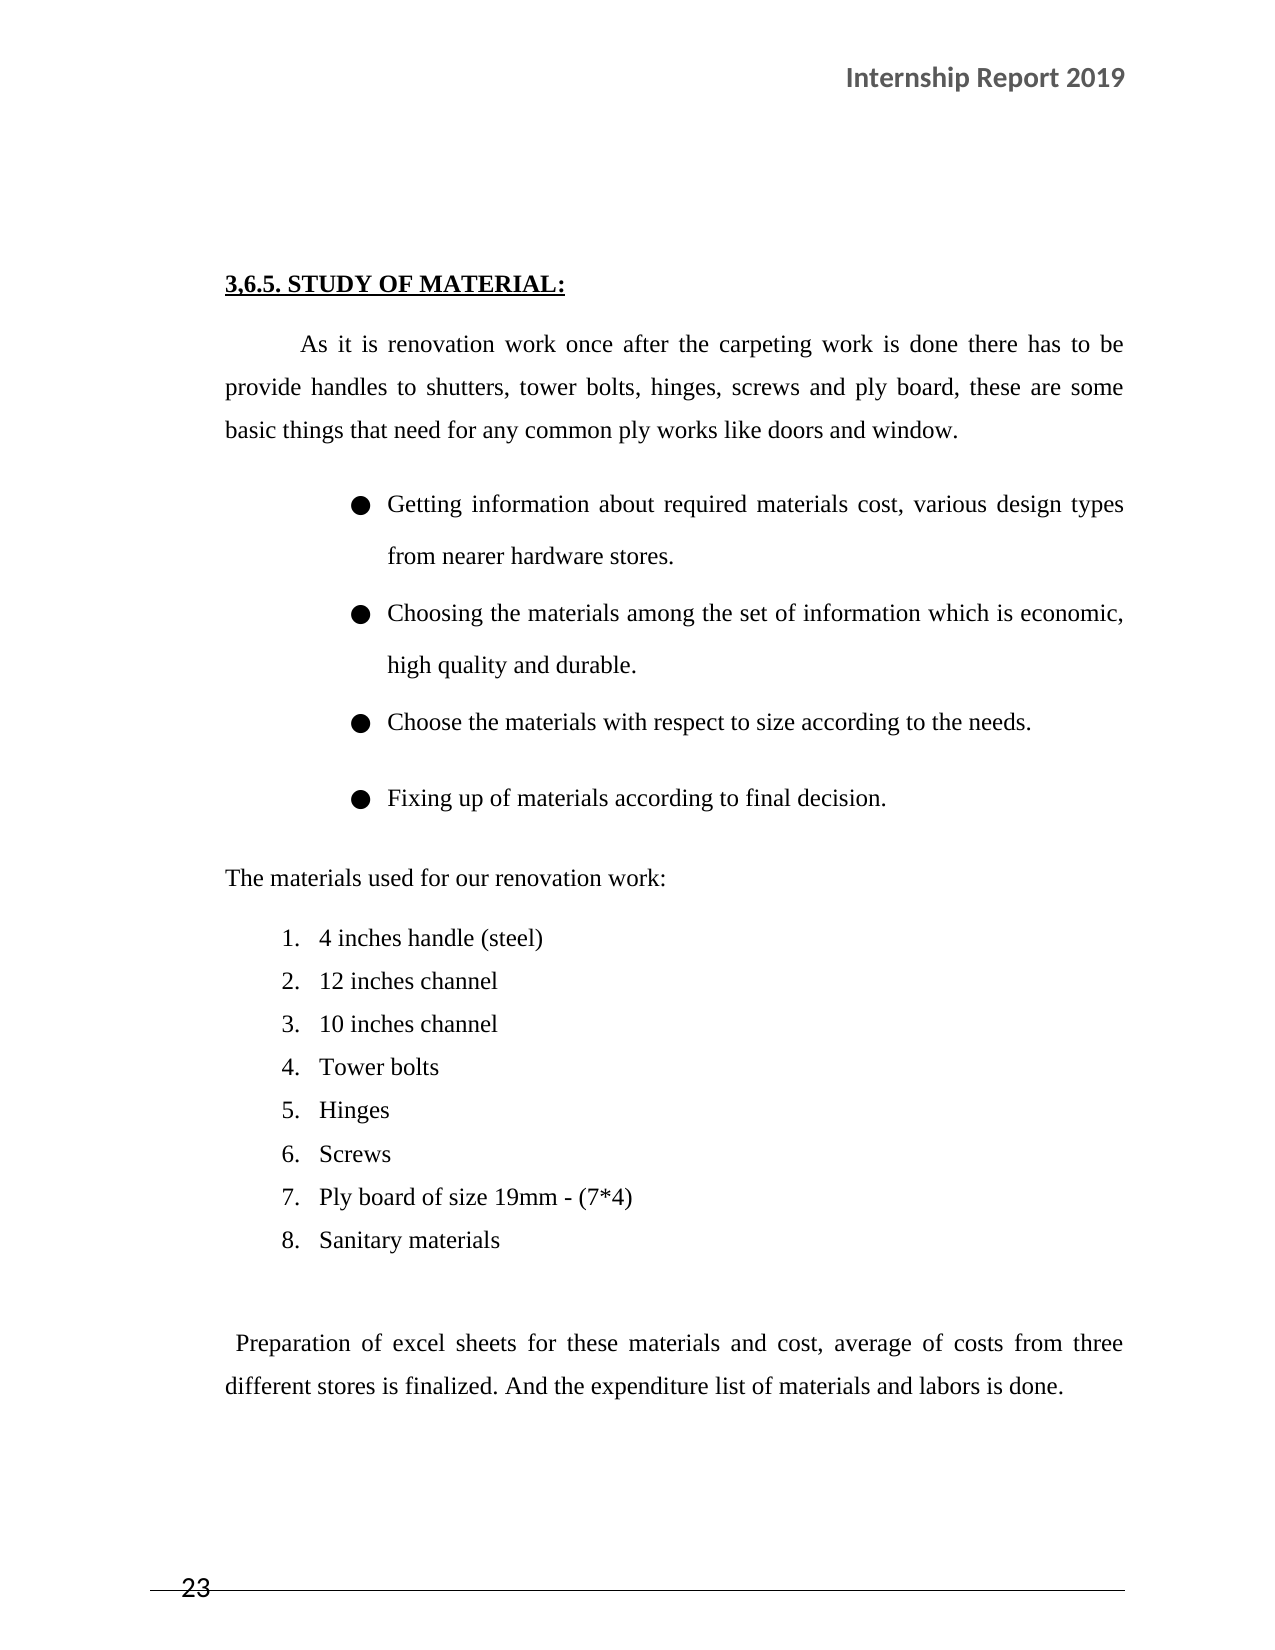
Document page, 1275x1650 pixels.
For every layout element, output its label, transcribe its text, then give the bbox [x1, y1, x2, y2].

list Tower bolts [281, 1052, 1125, 1081]
list Screws [281, 1139, 1125, 1167]
list Ply board of size 19mm - (7*4) [281, 1182, 1125, 1211]
text Preparation of excel sheets for these materials and cost, average of costs from three different stores is finalized. And the expenditure list of materials and labors is done. [225, 1328, 1125, 1400]
text 3,6.5. STUDY OF MATERIAL: [225, 269, 1125, 298]
text The materials used for our renovation work: [225, 863, 1125, 892]
list Fixing up of materials according to final decision. [349, 770, 1125, 821]
list 10 inches channel [281, 1009, 1125, 1038]
list Choosing the materials among the set of information which is economic, high quality and durable. [349, 584, 1125, 678]
list 4 inches handle (steel) [281, 923, 1125, 952]
list Choose the materials with respect to size according to the needs. [349, 693, 1125, 744]
list Getting information about required materials cost, various design types from nearer hardware stores. [349, 475, 1125, 570]
list Sanitary materials [281, 1225, 1125, 1254]
text As it is renovation work once after the carpeting work is done there has to be provide handles to shutters, tower bolts, hinges, screws and ply board, these are some basic things that need for any common ply works like doors and window. [225, 329, 1125, 444]
list 12 inches channel [281, 966, 1125, 995]
list Hinges [281, 1096, 1125, 1124]
